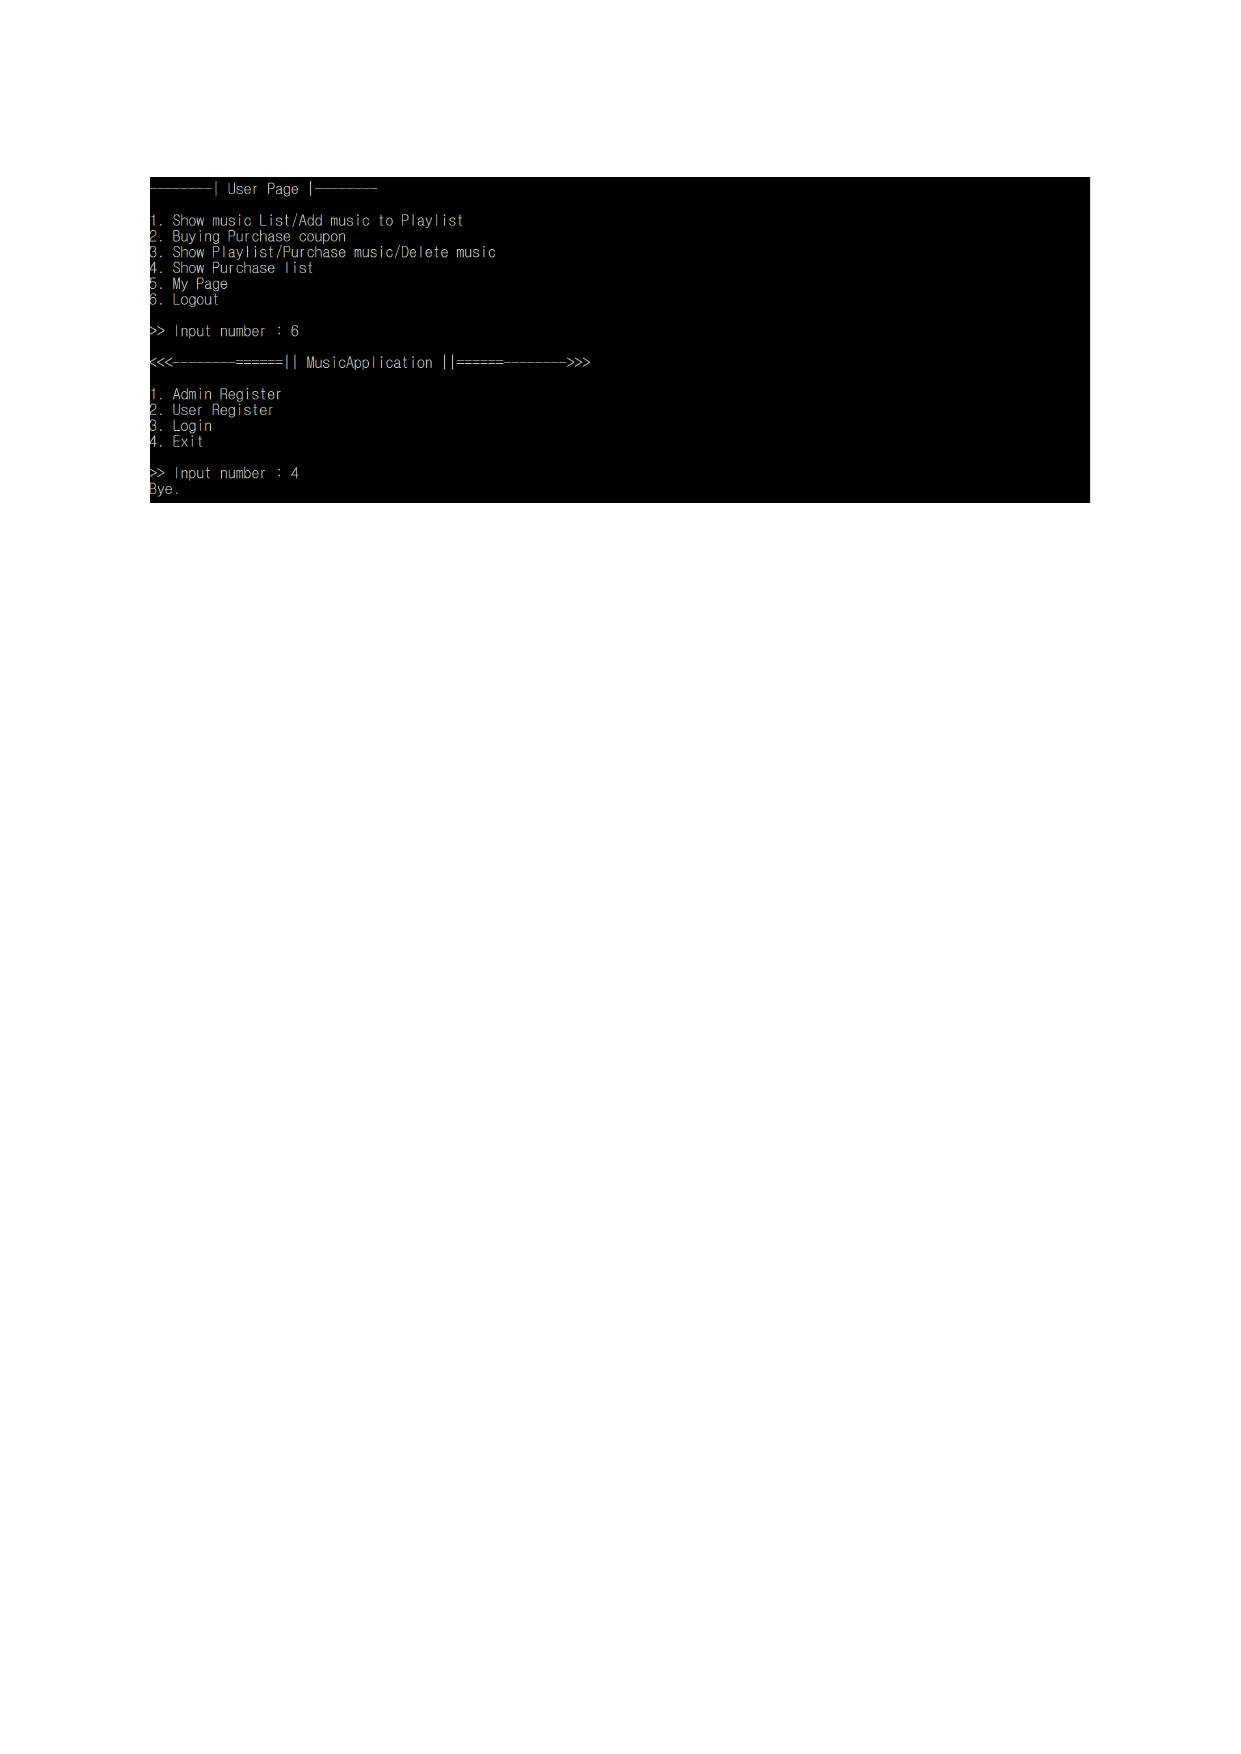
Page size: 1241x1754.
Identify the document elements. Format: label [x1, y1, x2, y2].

picture [150, 177, 1091, 503]
